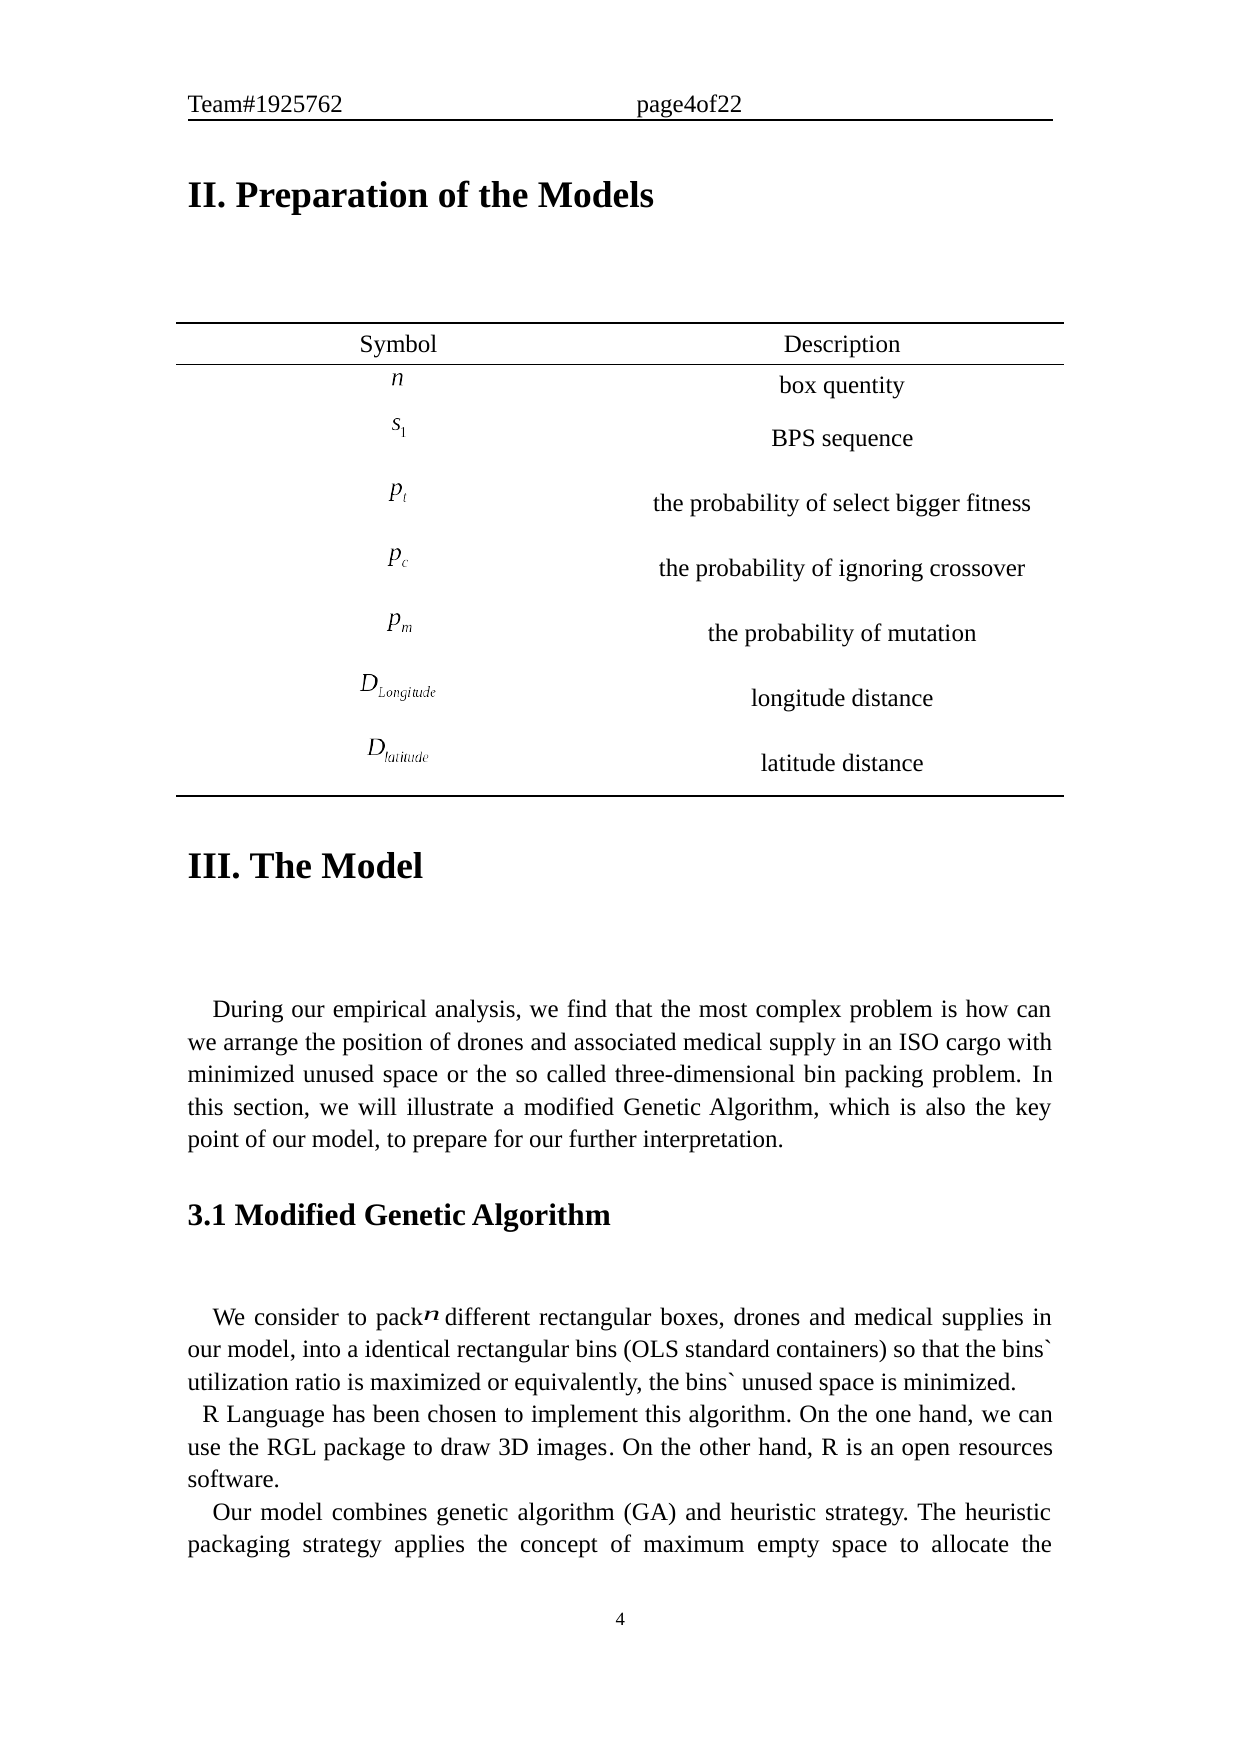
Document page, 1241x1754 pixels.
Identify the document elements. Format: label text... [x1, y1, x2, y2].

table_cell the probability of mutation [620, 600, 1064, 665]
text We consider to packdifferent rectangular boxes, drones and medical supplies in our model, into a identical rectangular bins (OLS standard containers) so that the bins` utilization ratio is maximized or equivalently, the bins` unused space is minimized. [187, 1300, 1053, 1398]
subtitle III. The Model [187, 832, 1053, 897]
table_cell [176, 365, 620, 405]
table_cell the probability of ignoring crossover [620, 535, 1064, 600]
table_cell [176, 730, 620, 795]
table_cell the probability of select bigger fitness [620, 470, 1064, 535]
table_header Description [620, 324, 1064, 363]
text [187, 1495, 1053, 1560]
text R Language has been chosen to implement this algorithm. On the one hand, we can use the RGL package to draw 3D images. On the other hand, R is an open resources software. [187, 1398, 1053, 1495]
table_cell BPS sequence [620, 405, 1064, 470]
table_cell longitude distance [620, 665, 1064, 730]
table_cell [176, 535, 620, 600]
table_cell [176, 665, 620, 730]
table_header Symbol [176, 324, 620, 363]
table_cell latitude distance [620, 730, 1064, 795]
subtitle 3.1 Modified Genetic Algorithm [187, 1182, 1053, 1247]
subtitle II. Preparation of the Models [187, 162, 1053, 227]
text During our empirical analysis, we find that the most complex problem is how can we arrange the position of drones and associated medical supply in an ISO cargo with minimized unused space or the so called three-dimensional bin packing problem. In this section, we will illustrate a modified Genetic Algorithm, which is also the key point of our model, to prepare for our further interpretation. [187, 992, 1053, 1155]
table_cell [176, 470, 620, 535]
table_cell [176, 405, 620, 470]
table_cell box quentity [620, 365, 1064, 405]
table_cell [176, 600, 620, 665]
